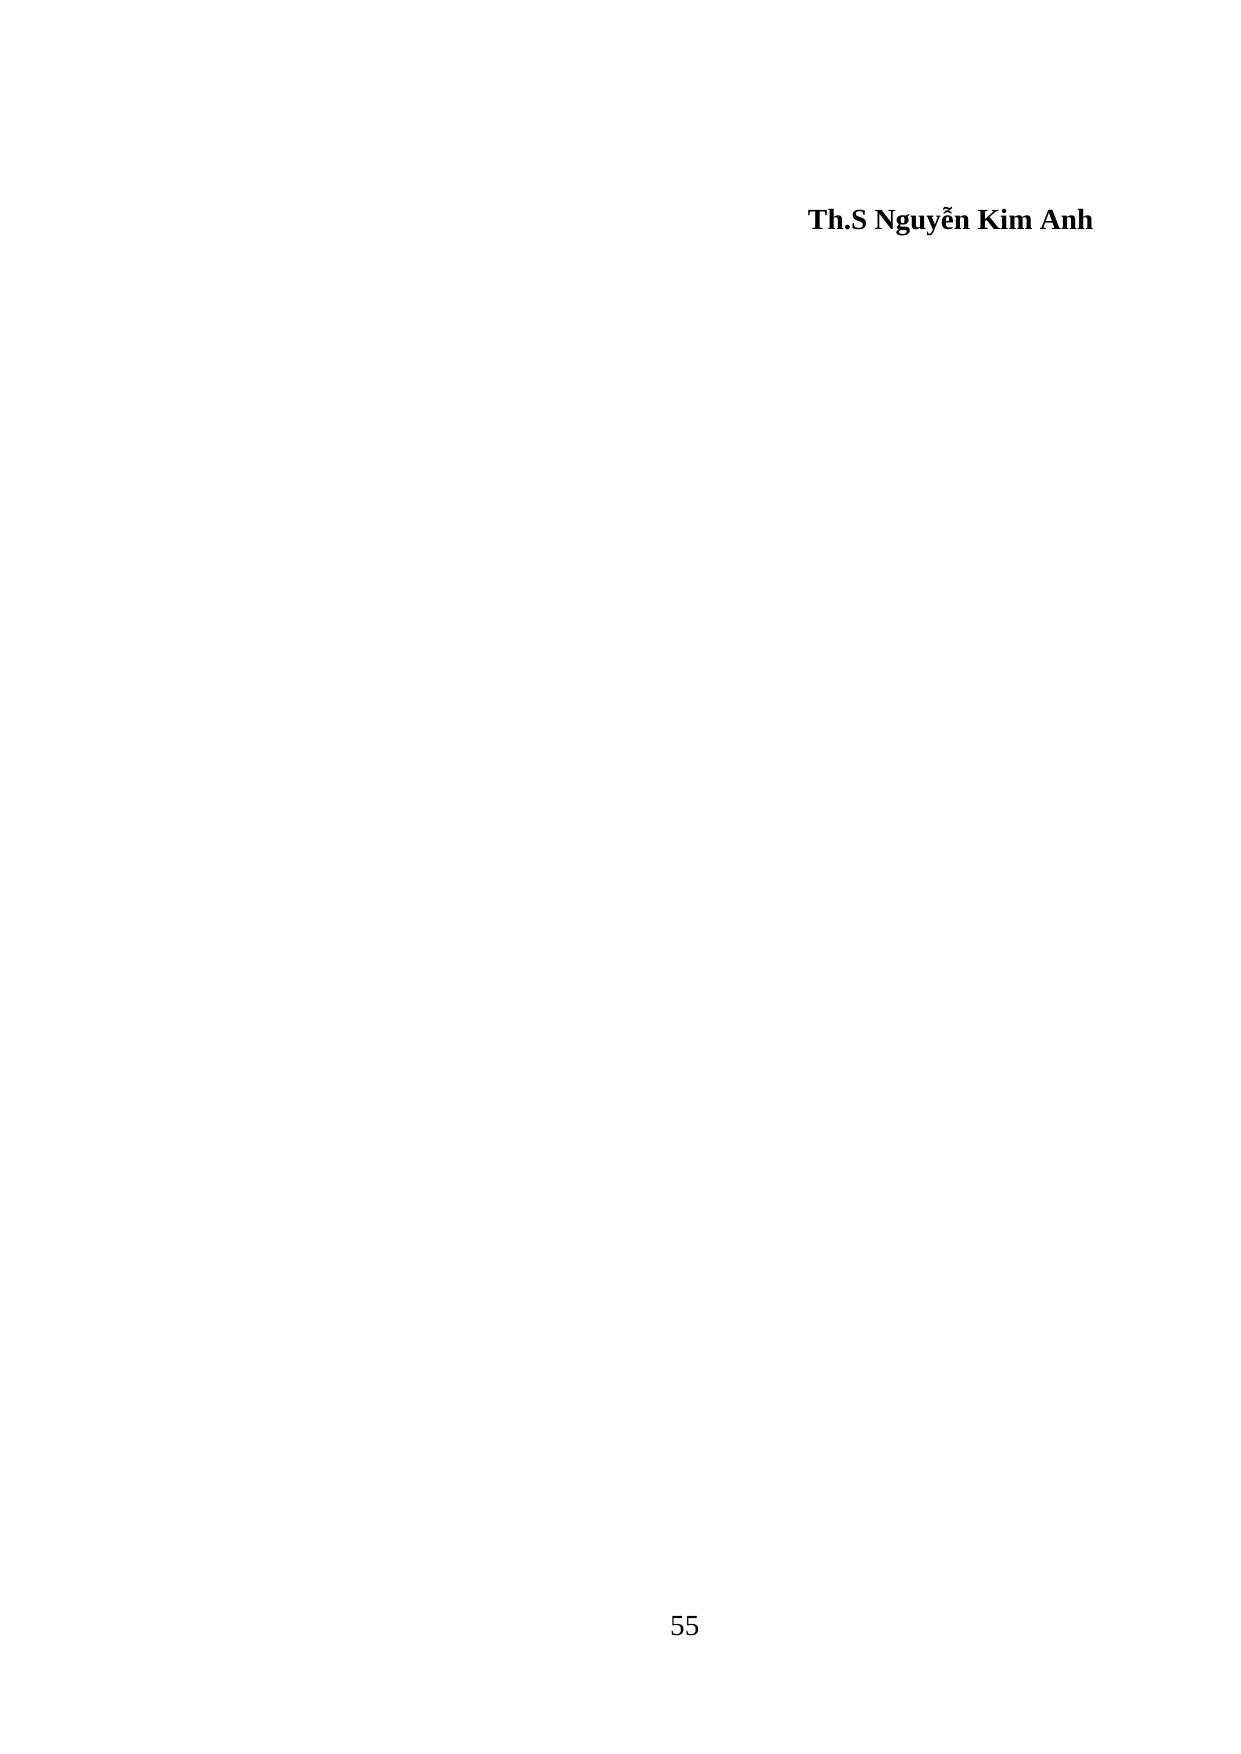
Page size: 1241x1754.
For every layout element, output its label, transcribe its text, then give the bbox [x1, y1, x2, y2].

text Th.S Nguyễn Kim Anh [709, 202, 1117, 236]
